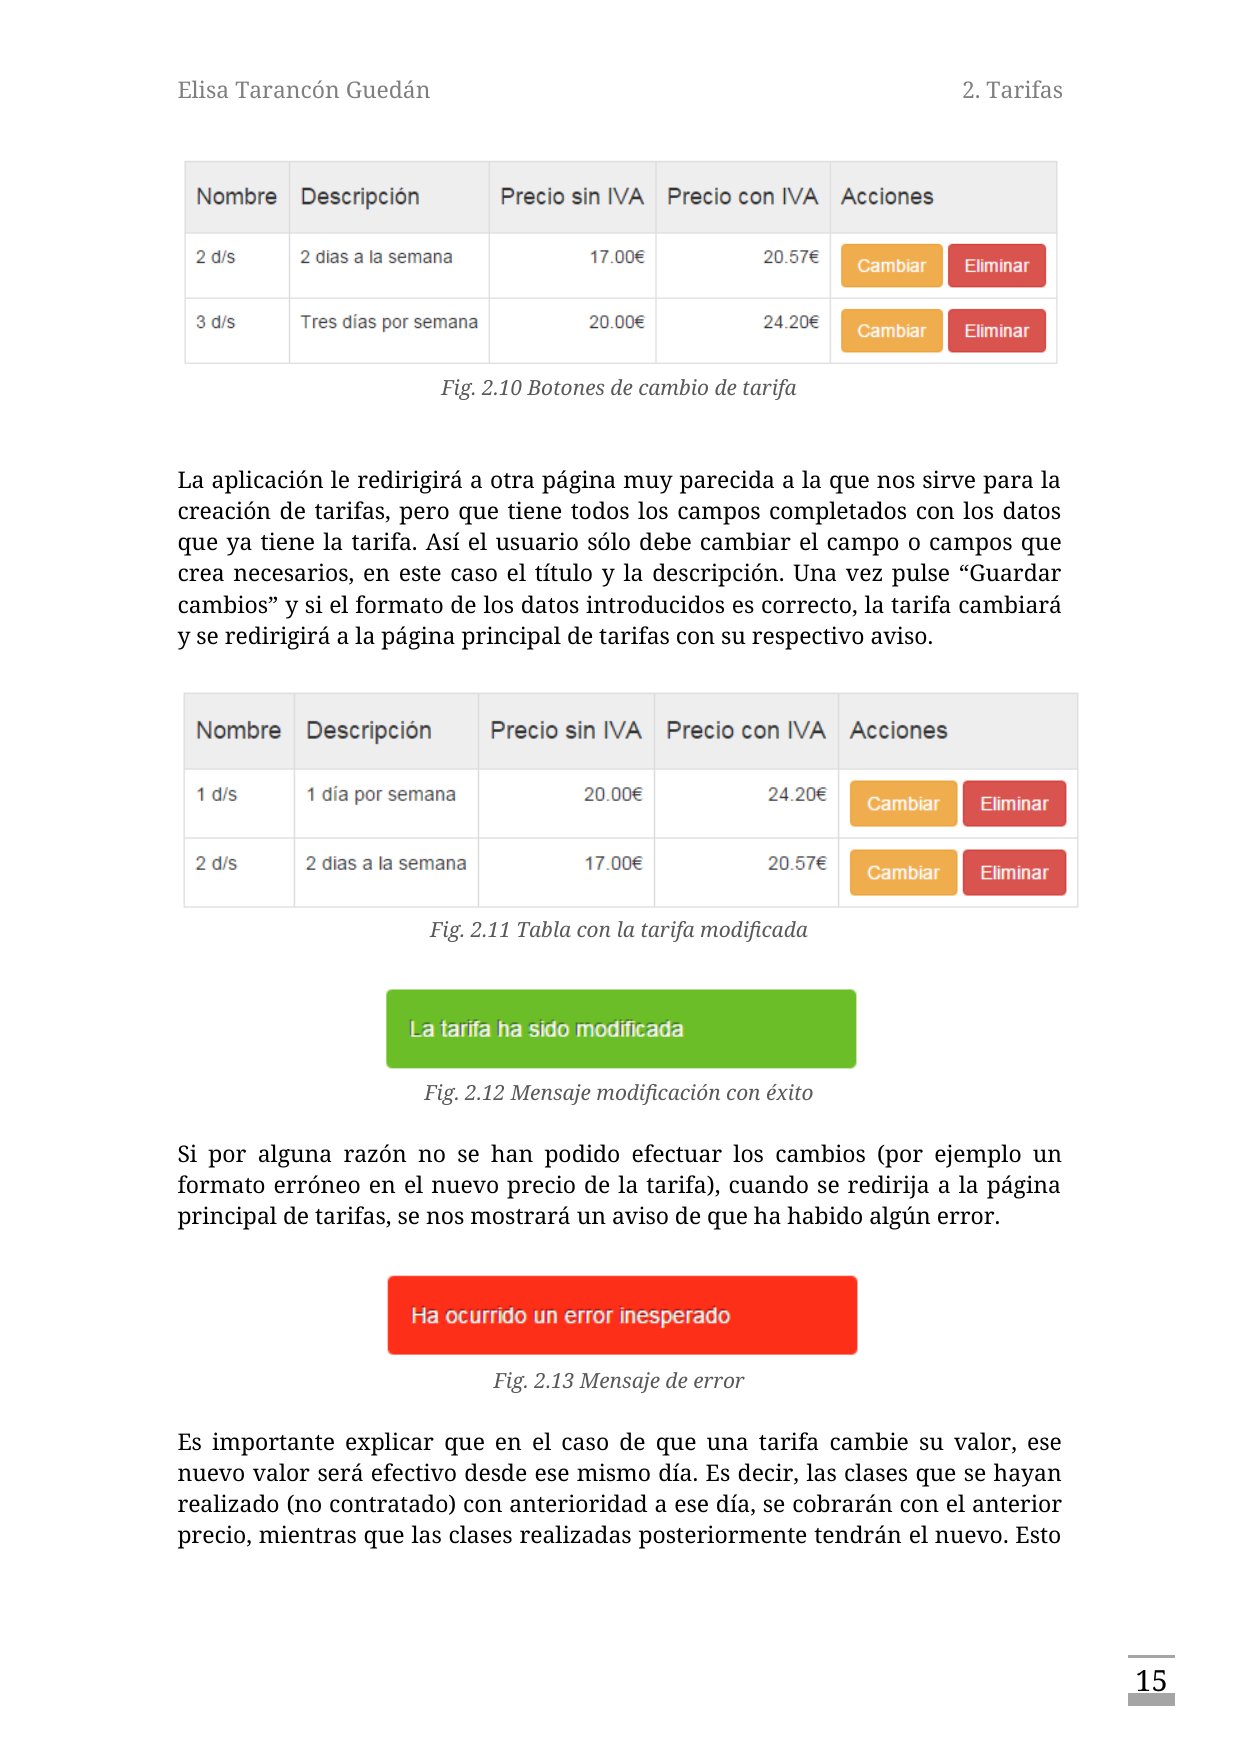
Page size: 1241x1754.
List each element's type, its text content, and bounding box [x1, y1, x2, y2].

text Fig. 2.10 Botones de cambio de tarifa [177, 373, 1063, 401]
text Fig. 2.11 Tabla con la tarifa modificada [177, 916, 1063, 943]
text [177, 1425, 1063, 1550]
picture [177, 682, 1084, 916]
picture [374, 1262, 867, 1366]
text Fig. 2.13 Mensaje de error [177, 1366, 1063, 1394]
text Si por alguna razón no se han podido efectuar los cambios (por ejemplo un formato erróneo en el nuevo precio de la tarifa), cuando se redirija a la página principal de tarifas, se nos mostrará un aviso de que ha habido algún error. [177, 1138, 1063, 1231]
picture [177, 147, 1064, 373]
text Fig. 2.12 Mensaje modificación con éxito [177, 1078, 1063, 1106]
picture [374, 974, 866, 1078]
text La aplicación le redirigirá a otra página muy parecida a la que nos sirve para la creación de tarifas, pero que tiene todos los campos completados con los datos que ya tiene la tarifa. Así el usuario sólo debe cambiar el campo o campos que crea necesarios, en este caso el título y la descripción. Una vez pulse “Guardar cambios” y si el formato de los datos introducidos es correcto, la tarifa cambiará y se redirigirá a la página principal de tarifas con su respectivo aviso. [177, 463, 1063, 651]
